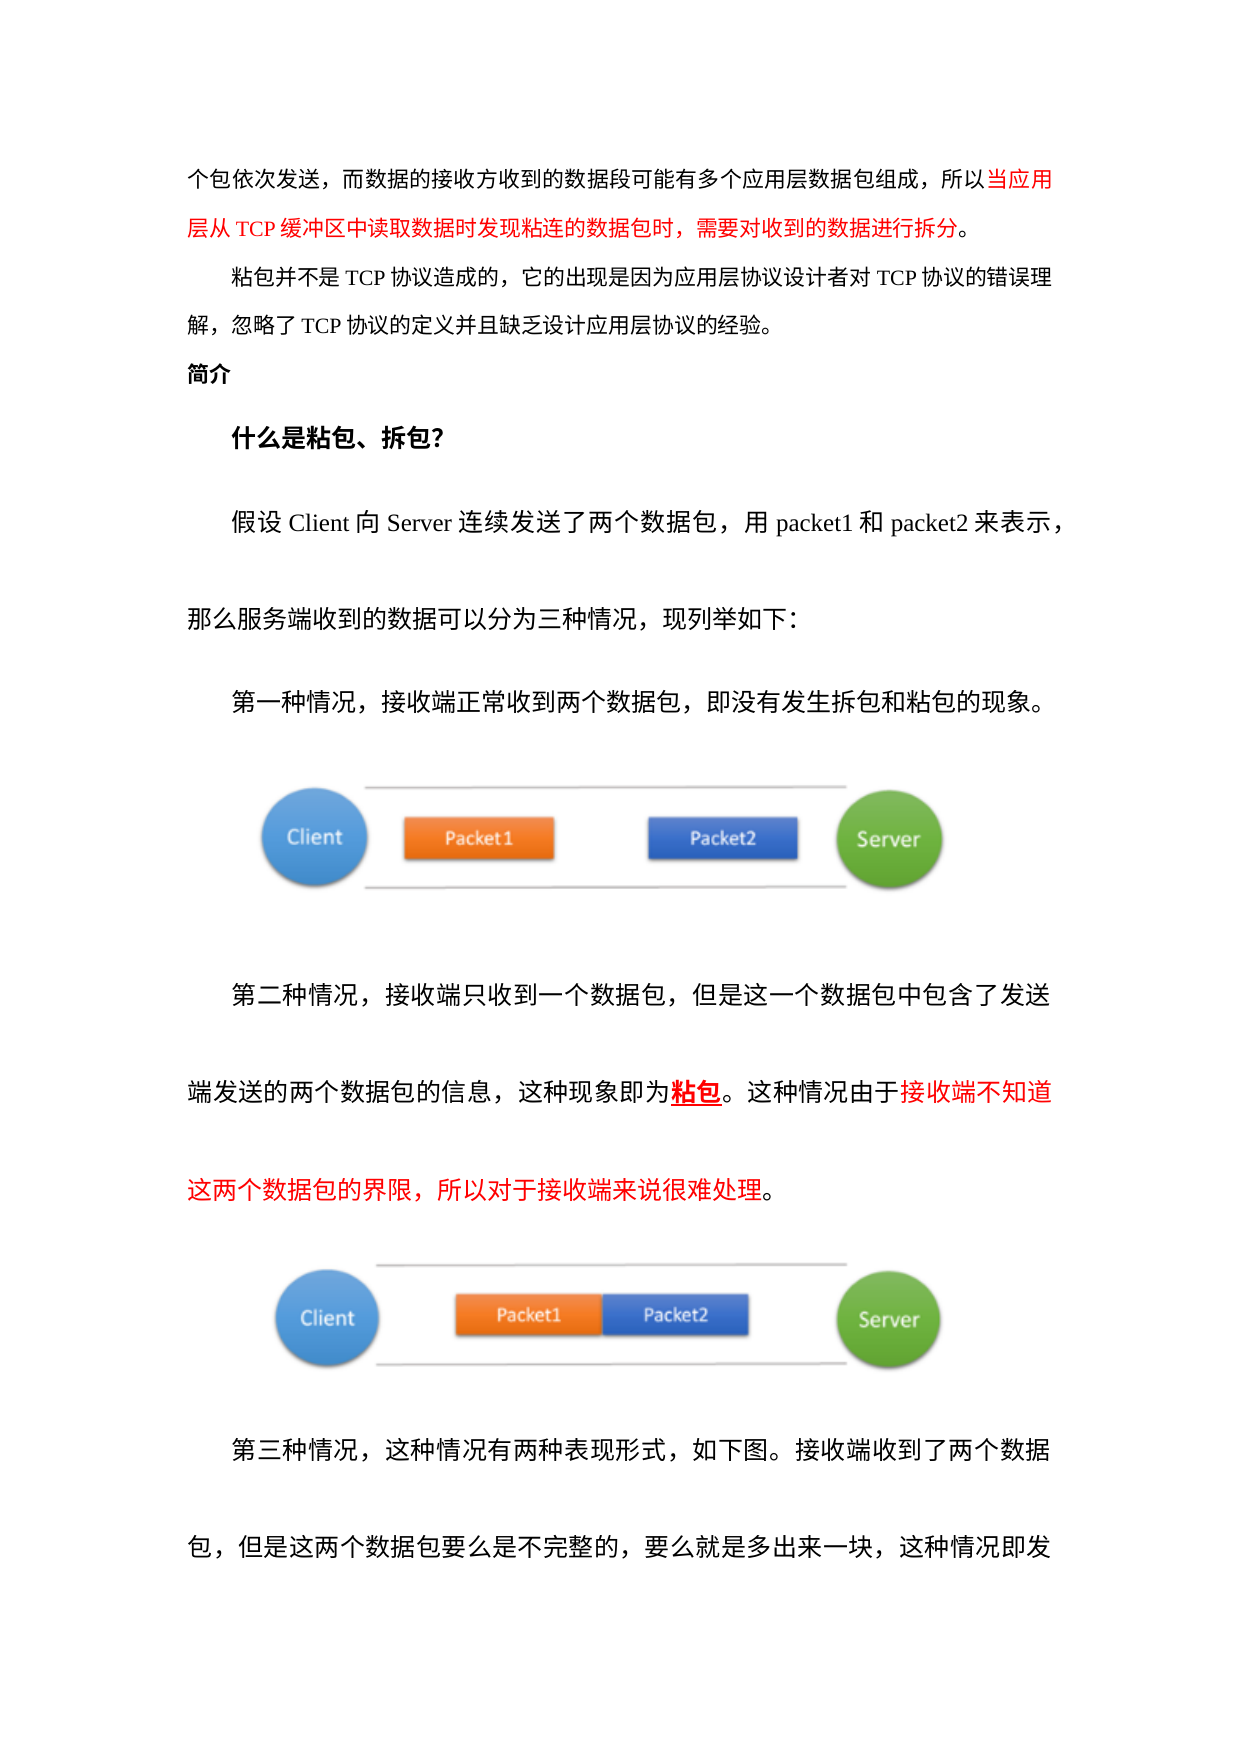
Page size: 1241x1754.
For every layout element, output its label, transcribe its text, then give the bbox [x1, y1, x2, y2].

text 第二种情况，接收端只收到一个数据包，但是这一个数据包中包含了发送端发送的两个数据包的信息，这种现象即为粘包。这种情况由于接收端不知道这两个数据包的界限，所以对于接收端来说很难处理。 [187, 961, 1053, 1221]
subtitle 简介 [187, 356, 1053, 389]
text 假设Client向Server连续发送了两个数据包，用packet1和packet2来表示，那么服务端收到的数据可以分为三种情况，现列举如下： [187, 488, 1053, 650]
text 粘包并不是TCP协议造成的，它的出现是因为应用层协议设计者对TCP协议的错误理解，忽略了TCP协议的定义并且缺乏设计应用层协议的经验。 [187, 259, 1053, 340]
picture [246, 751, 995, 925]
text 什么是粘包、拆包？ [187, 404, 1053, 469]
text 第一种情况，接收端正常收到两个数据包，即没有发生拆包和粘包的现象。 [187, 668, 1053, 733]
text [187, 162, 1053, 243]
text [187, 1416, 1053, 1578]
picture [245, 1238, 995, 1400]
